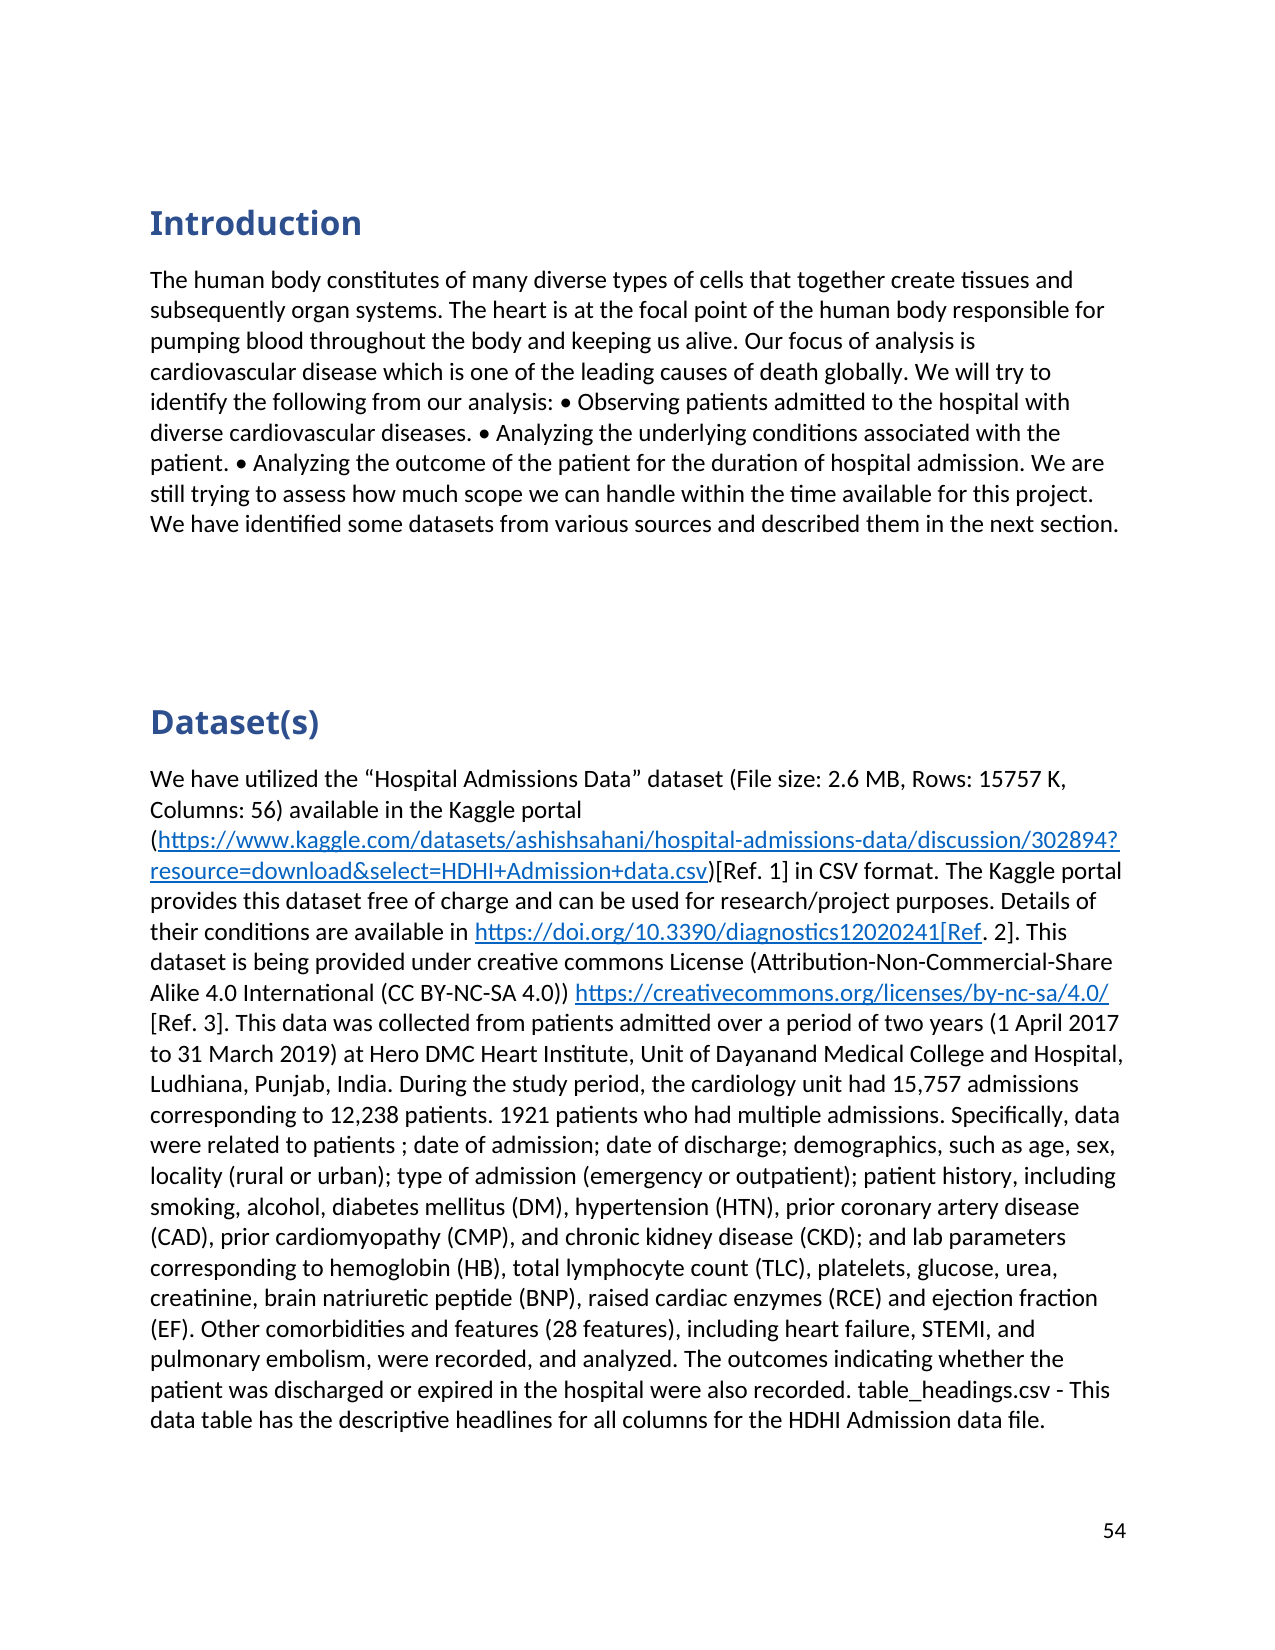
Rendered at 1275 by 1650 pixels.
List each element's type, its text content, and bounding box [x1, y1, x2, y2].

text The human body constitutes of many diverse types of cells that together create tissues and subsequently organ systems. The heart is at the focal point of the human body responsible for pumping blood throughout the body and keeping us alive. Our focus of analysis is cardiovascular disease which is one of the leading causes of death globally. We will try to identify the following from our analysis: • Observing patients admitted to the hospital with diverse cardiovascular diseases. • Analyzing the underlying conditions associated with the patient. • Analyzing the outcome of the patient for the duration of hospital admission. We are still trying to assess how much scope we can handle within the time available for this project. We have identified some datasets from various sources and described them in the next section. [150, 264, 1125, 539]
subtitle Dataset(s) [150, 699, 1125, 744]
subtitle Introduction [150, 200, 1125, 245]
text We have utilized the “Hospital Admissions Data” dataset (File size: 2.6 MB, Rows: 15757 K, Columns: 56) available in the Kaggle portal (https://www.kaggle.com/datasets/ashishsahani/hospital-admissions-data/discussion/302894?resource=download&select=HDHI+Admission+data.csv)[Ref. 1] in CSV format. The Kaggle portal provides this dataset free of charge and can be used for research/project purposes. Details of their conditions are available in https://doi.org/10.3390/diagnostics12020241[Ref. 2]. This dataset is being provided under creative commons License (Attribution-Non-Commercial-Share Alike 4.0 International (CC BY-NC-SA 4.0)) https://creativecommons.org/licenses/by-nc-sa/4.0/ [Ref. 3]. This data was collected from patients admitted over a period of two years (1 April 2017 to 31 March 2019) at Hero DMC Heart Institute, Unit of Dayanand Medical College and Hospital, Ludhiana, Punjab, India. During the study period, the cardiology unit had 15,757 admissions corresponding to 12,238 patients. 1921 patients who had multiple admissions. Specifically, data were related to patients ; date of admission; date of discharge; demographics, such as age, sex, locality (rural or urban); type of admission (emergency or outpatient); patient history, including smoking, alcohol, diabetes mellitus (DM), hypertension (HTN), prior coronary artery disease (CAD), prior cardiomyopathy (CMP), and chronic kidney disease (CKD); and lab parameters corresponding to hemoglobin (HB), total lymphocyte count (TLC), platelets, glucose, urea, creatinine, brain natriuretic peptide (BNP), raised cardiac enzymes (RCE) and ejection fraction (EF). Other comorbidities and features (28 features), including heart failure, STEMI, and pulmonary embolism, were recorded, and analyzed. The outcomes indicating whether the patient was discharged or expired in the hospital were also recorded. table_headings.csv - This data table has the descriptive headlines for all columns for the HDHI Admission data file. [150, 763, 1125, 1435]
